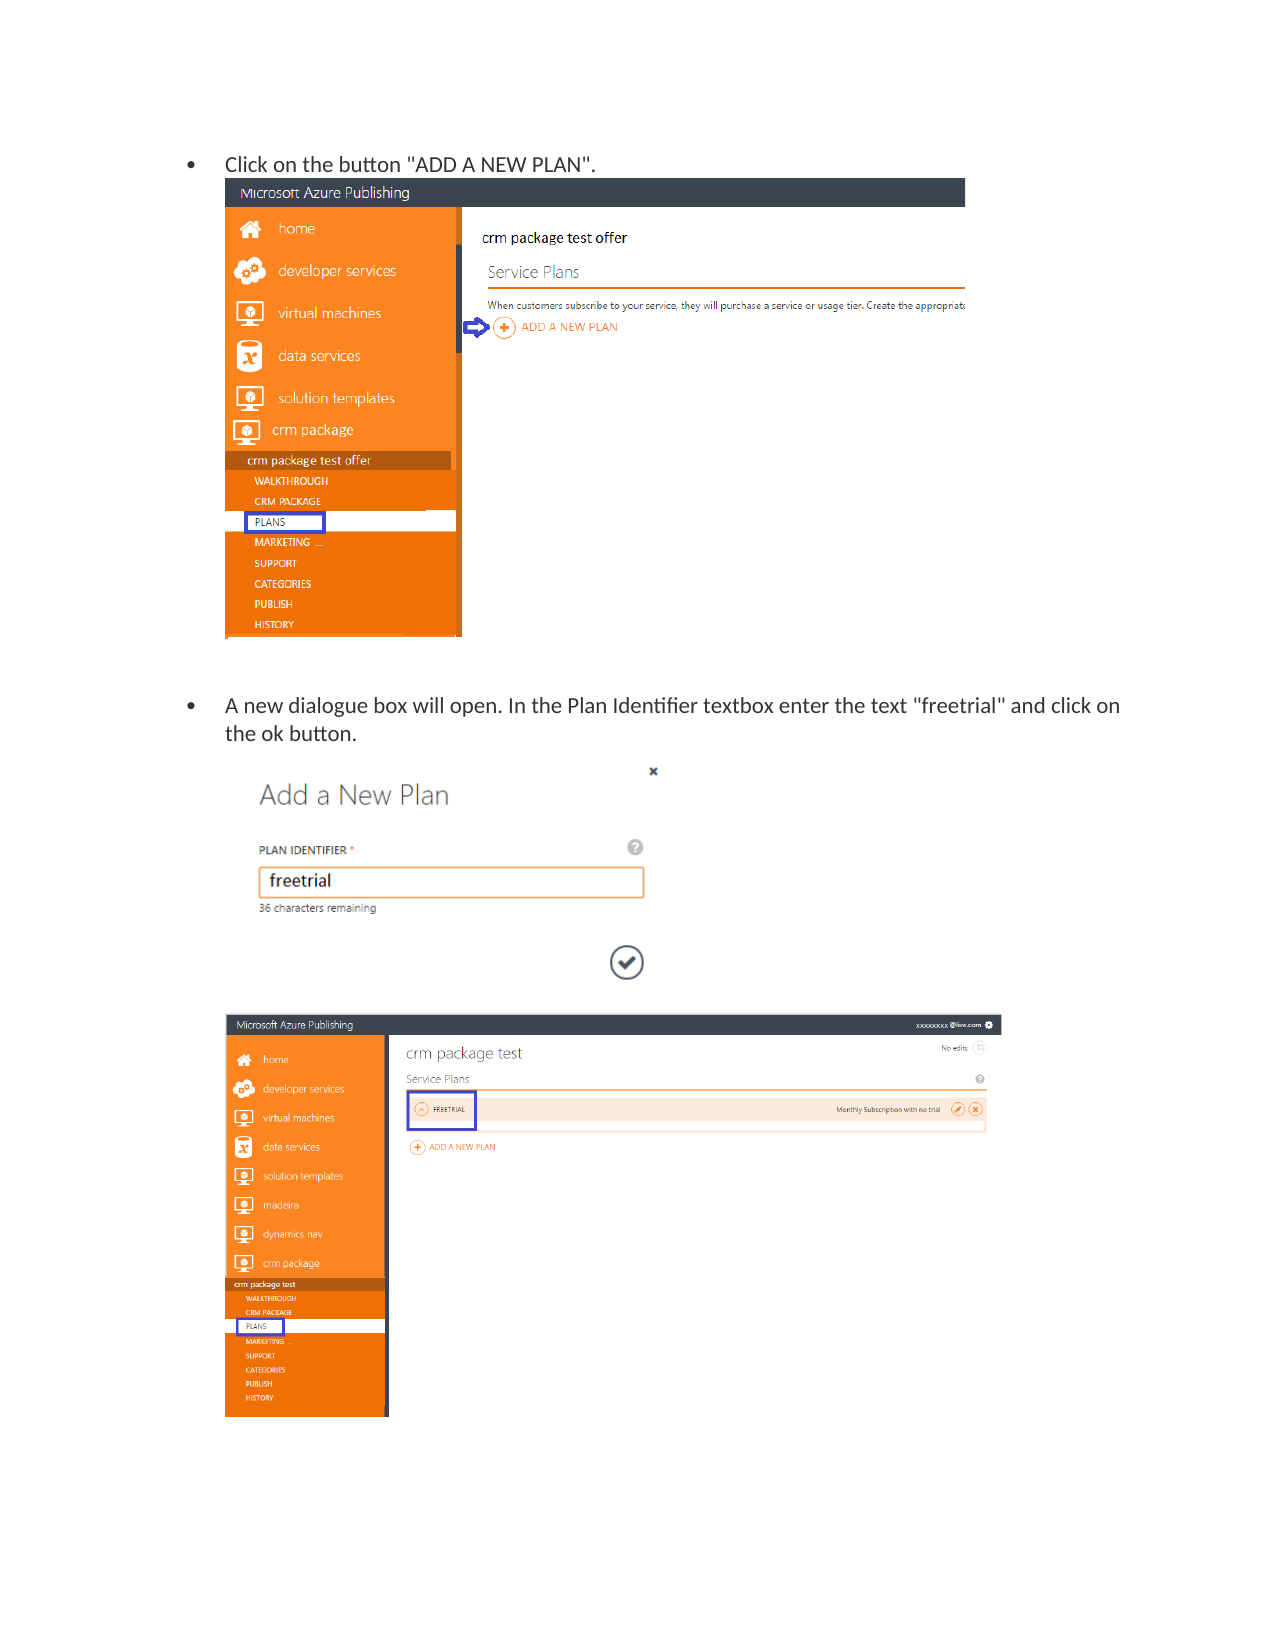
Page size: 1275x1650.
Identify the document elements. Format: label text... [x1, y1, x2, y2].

picture [225, 1013, 1002, 1417]
picture [225, 178, 966, 639]
picture [225, 747, 675, 1008]
